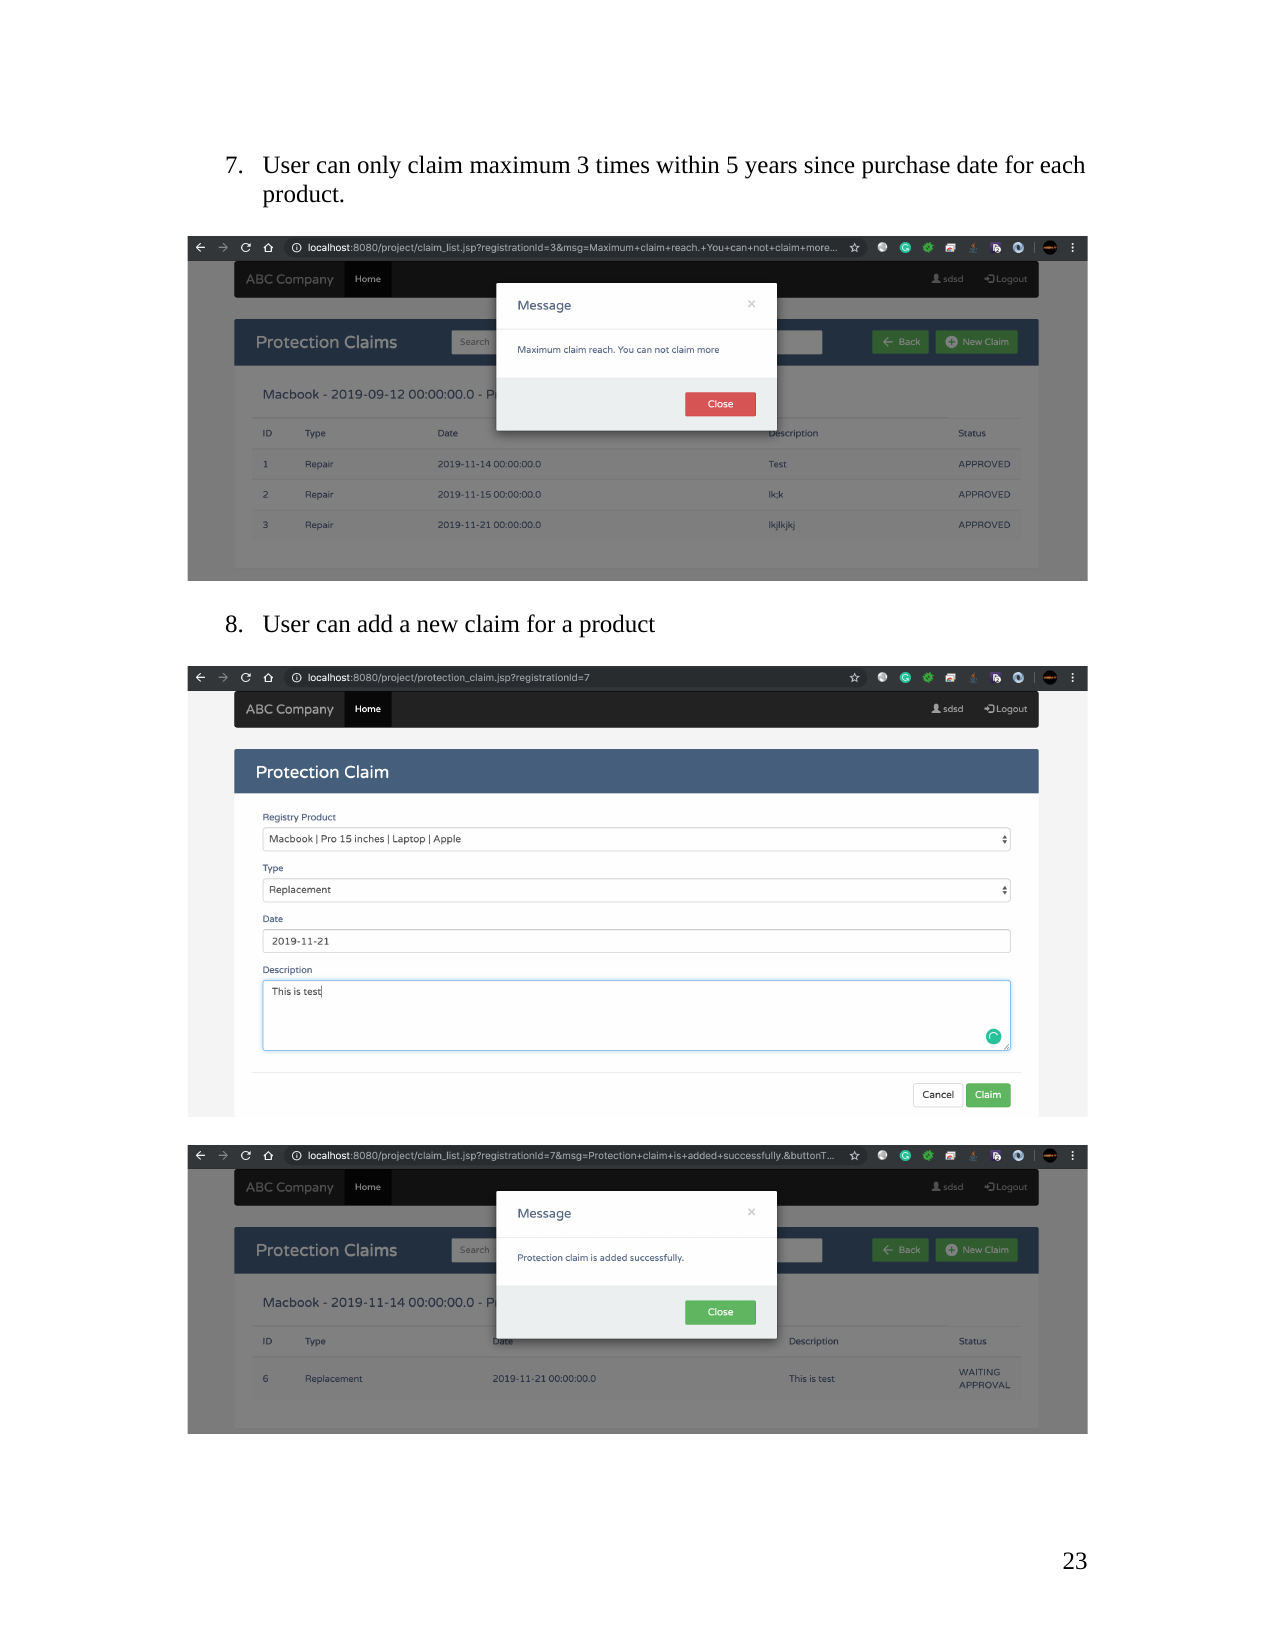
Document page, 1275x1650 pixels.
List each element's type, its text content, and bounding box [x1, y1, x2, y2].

list User can add a new claim for a product [225, 609, 1087, 638]
picture [187, 666, 1088, 1117]
picture [187, 1145, 1088, 1434]
picture [187, 236, 1088, 581]
list User can only claim maximum 3 times within 5 years since purchase date for each product. [225, 150, 1087, 207]
